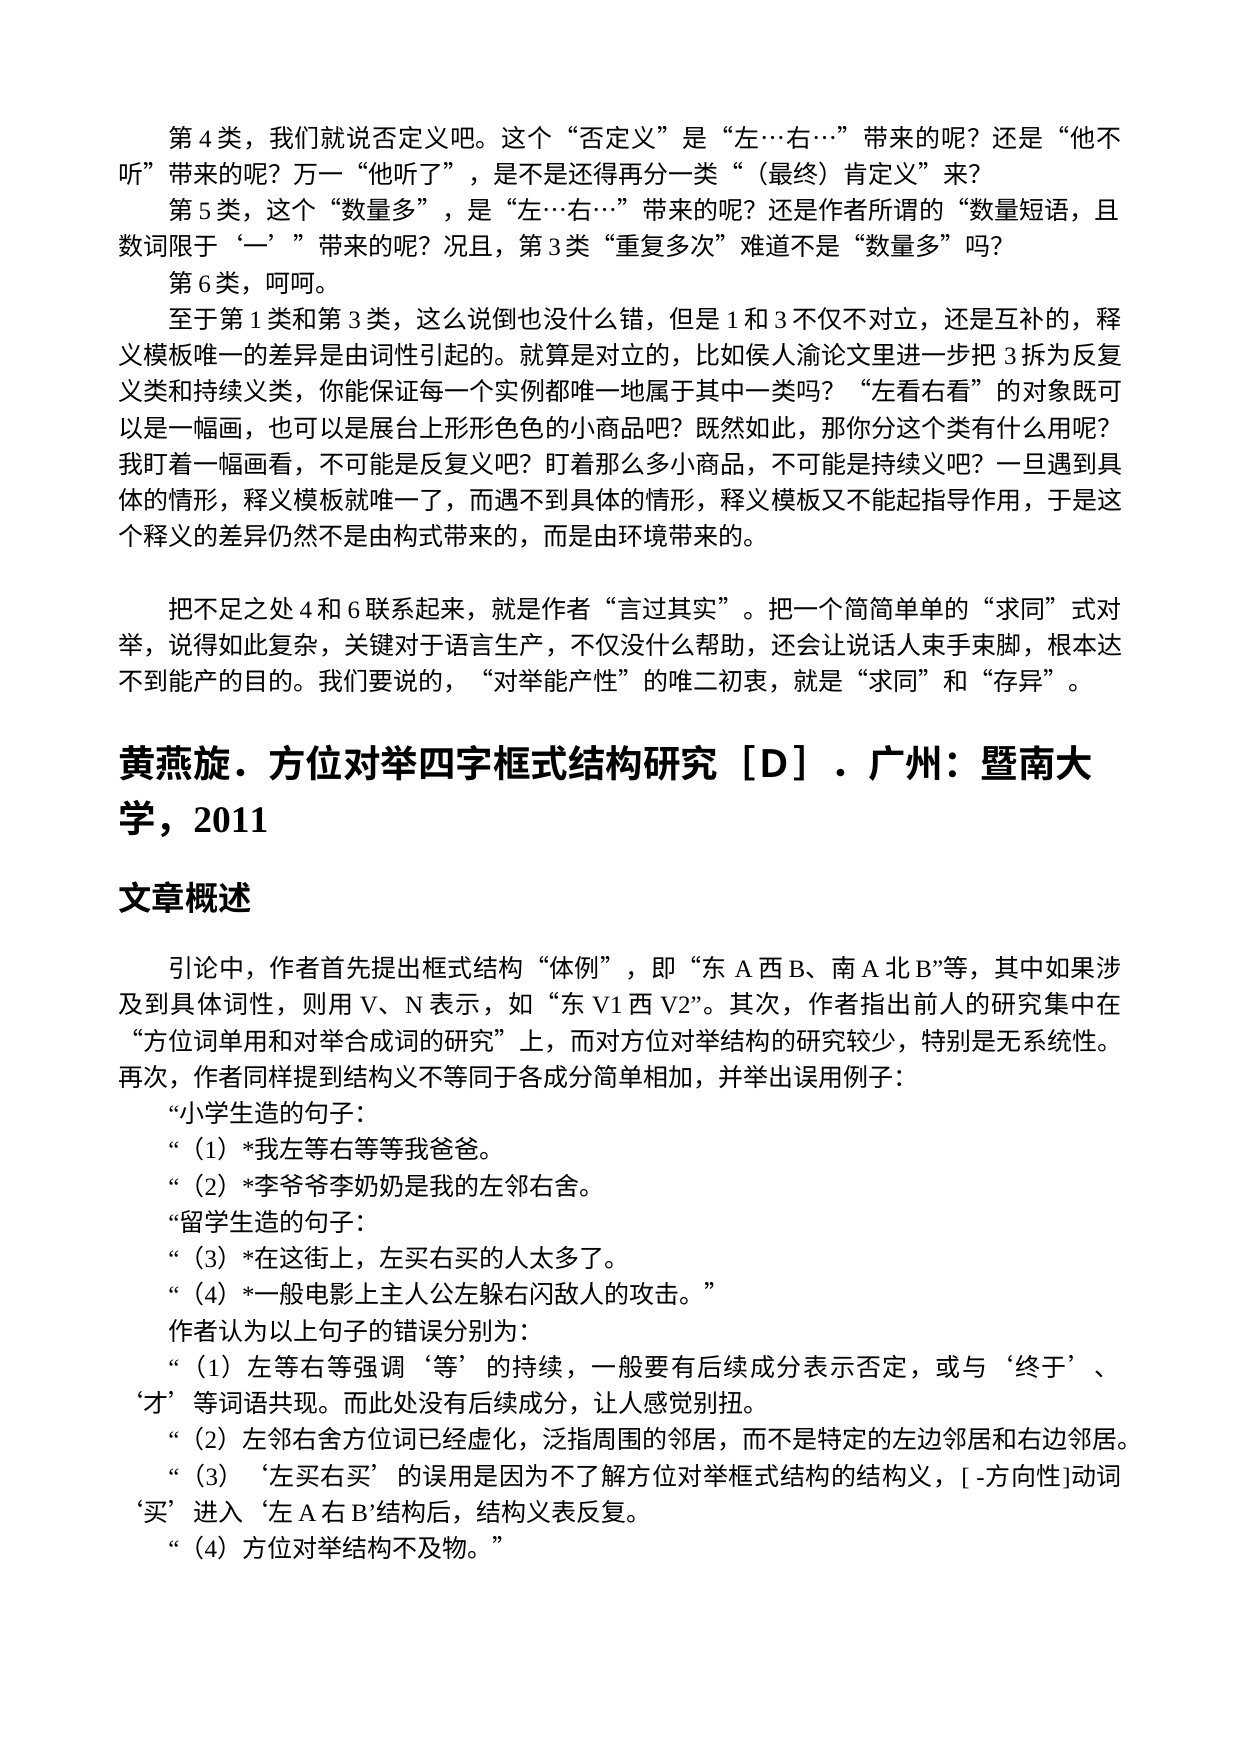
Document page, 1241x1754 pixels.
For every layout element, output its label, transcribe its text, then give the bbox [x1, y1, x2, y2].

text “（2）左邻右舍方位词已经虚化，泛指周围的邻居，而不是特定的左边邻居和右边邻居。 [118, 1420, 1122, 1456]
text 第4类，我们就说否定义吧。这个“否定义”是“左…右…”带来的呢？还是“他不听”带来的呢？万一“他听了”，是不是还得再分一类“（最终）肯定义”来？ [118, 118, 1122, 191]
text 引论中，作者首先提出框式结构“体例”，即“东A西B、南A北B”等，其中如果涉及到具体词性，则用V、N表示，如“东V1西V2”。其次，作者指出前人的研究集中在“方位词单用和对举合成词的研究”上，而对方位对举结构的研究较少，特别是无系统性。再次，作者同样提到结构义不等同于各成分简单相加，并举出误用例子： [118, 949, 1122, 1094]
text 第6类，呵呵。 [118, 263, 1122, 299]
text “（2）*李爷爷李奶奶是我的左邻右舍。 [118, 1166, 1122, 1202]
text 第5类，这个“数量多”，是“左…右…”带来的呢？还是作者所谓的“数量短语，且数词限于‘一’”带来的呢？况且，第3类“重复多次”难道不是“数量多”吗？ [118, 191, 1122, 263]
text “（4）*一般电影上主人公左躲右闪敌人的攻击。” [118, 1275, 1122, 1311]
text 作者认为以上句子的错误分别为： [118, 1311, 1122, 1347]
text 至于第1类和第3类，这么说倒也没什么错，但是1和3不仅不对立，还是互补的，释义模板唯一的差异是由词性引起的。就算是对立的，比如侯人渝论文里进一步把3拆为反复义类和持续义类，你能保证每一个实例都唯一地属于其中一类吗？“左看右看”的对象既可以是一幅画，也可以是展台上形形色色的小商品吧？既然如此，那你分这个类有什么用呢？我盯着一幅画看，不可能是反复义吧？盯着那么多小商品，不可能是持续义吧？一旦遇到具体的情形，释义模板就唯一了，而遇不到具体的情形，释义模板又不能起指导作用，于是这个释义的差异仍然不是由构式带来的，而是由环境带来的。 [118, 299, 1122, 553]
text 黄燕旋．方位对举四字框式结构研究［Ｄ］．广州：暨南大学，2011 [118, 734, 1122, 843]
text 文章概述 [118, 872, 1122, 920]
text “（1）左等右等强调‘等’的持续，一般要有后续成分表示否定，或与‘终于’、‘才’等词语共现。而此处没有后续成分，让人感觉别扭。 [118, 1347, 1122, 1420]
text “（4）方位对举结构不及物。” [118, 1529, 1122, 1565]
text “留学生造的句子： [118, 1202, 1122, 1239]
text 把不足之处4和6联系起来，就是作者“言过其实”。把一个简简单单的“求同”式对举，说得如此复杂，关键对于语言生产，不仅没什么帮助，还会让说话人束手束脚，根本达不到能产的目的。我们要说的，“对举能产性”的唯二初衷，就是“求同”和“存异”。 [118, 589, 1122, 698]
text “（3）‘左买右买’的误用是因为不了解方位对举框式结构的结构义，[ -方向性]动词‘买’进入‘左A右B’结构后，结构义表反复。 [118, 1456, 1122, 1529]
text “（1）*我左等右等等我爸爸。 [118, 1130, 1122, 1166]
text “（3）*在这街上，左买右买的人太多了。 [118, 1239, 1122, 1275]
text “小学生造的句子： [118, 1094, 1122, 1130]
